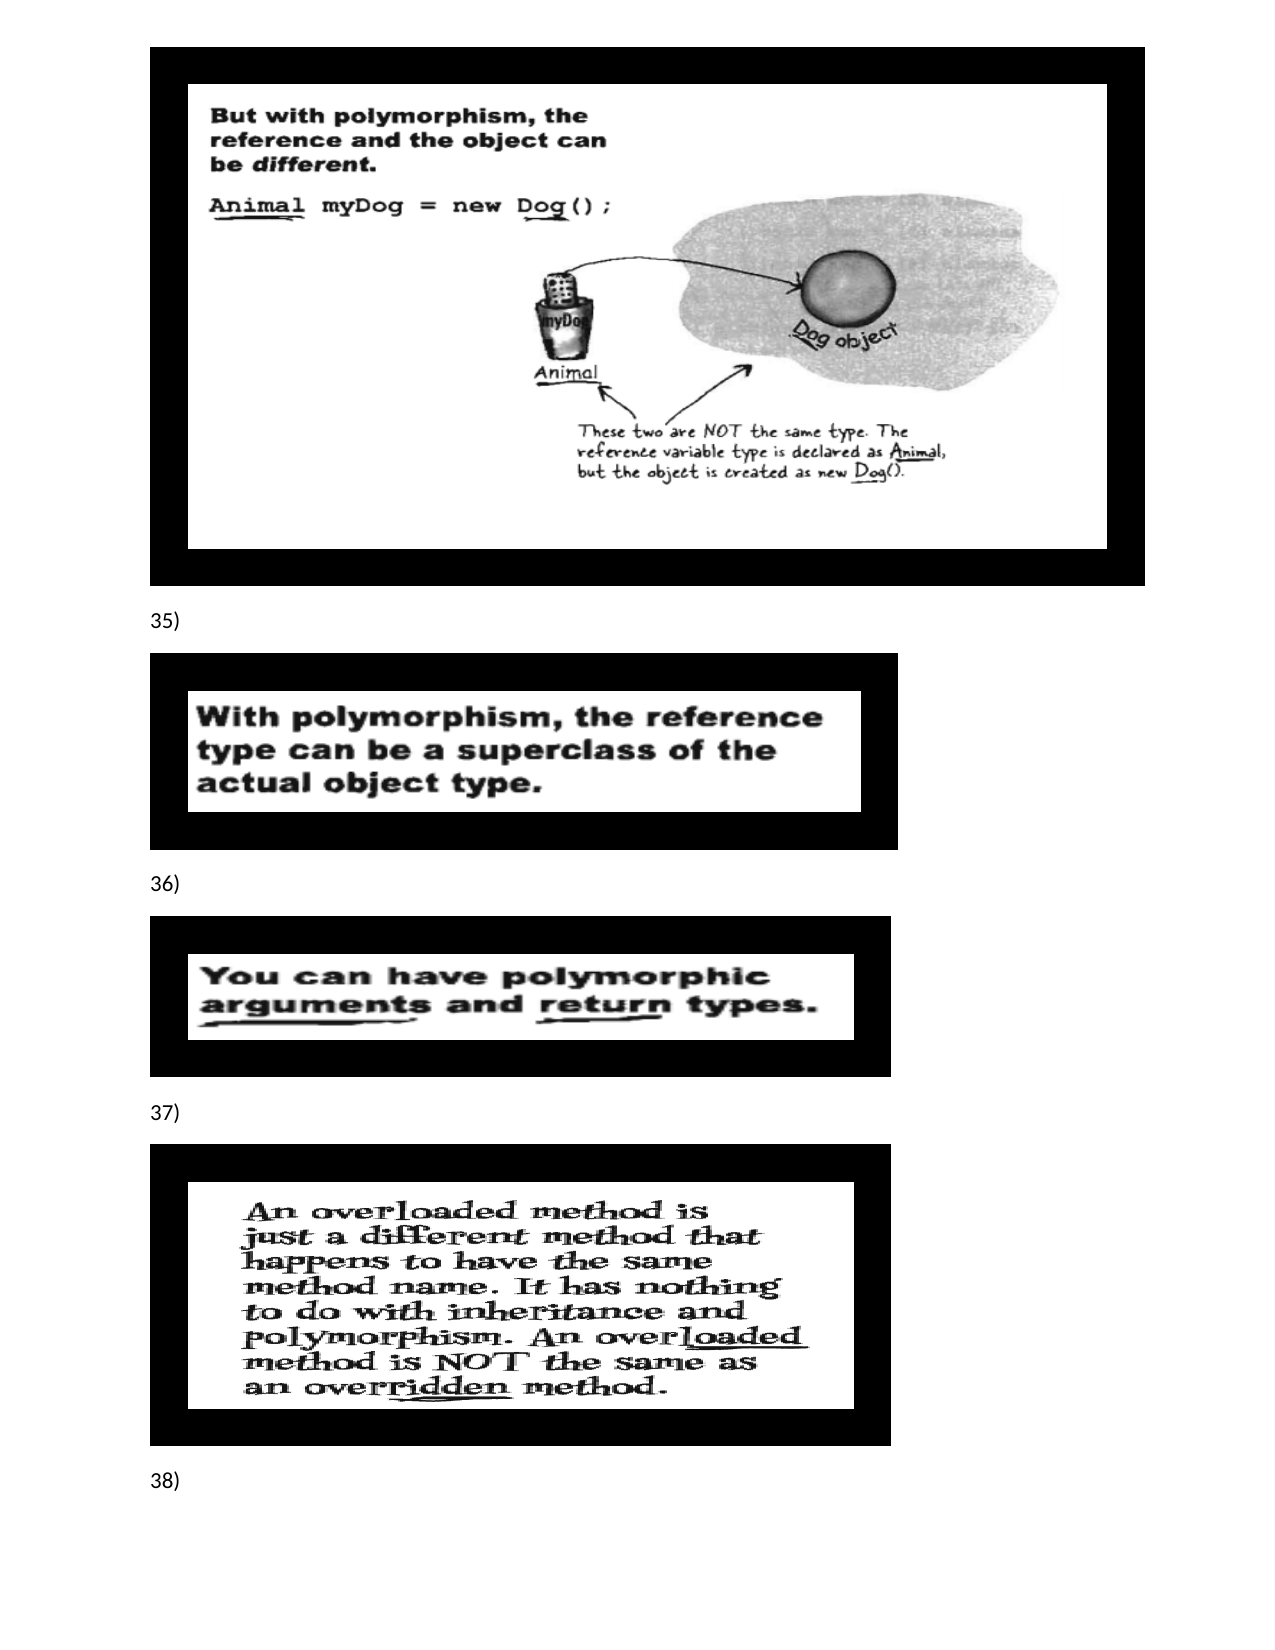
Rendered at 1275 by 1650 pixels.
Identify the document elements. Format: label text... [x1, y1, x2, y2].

picture [188, 1182, 854, 1409]
text 36) [150, 869, 1125, 897]
text 35) [150, 606, 1125, 634]
picture [188, 84, 1107, 549]
picture [188, 954, 854, 1040]
text 37) [150, 1098, 1125, 1126]
picture [188, 691, 861, 812]
text 38) [150, 1467, 1125, 1495]
